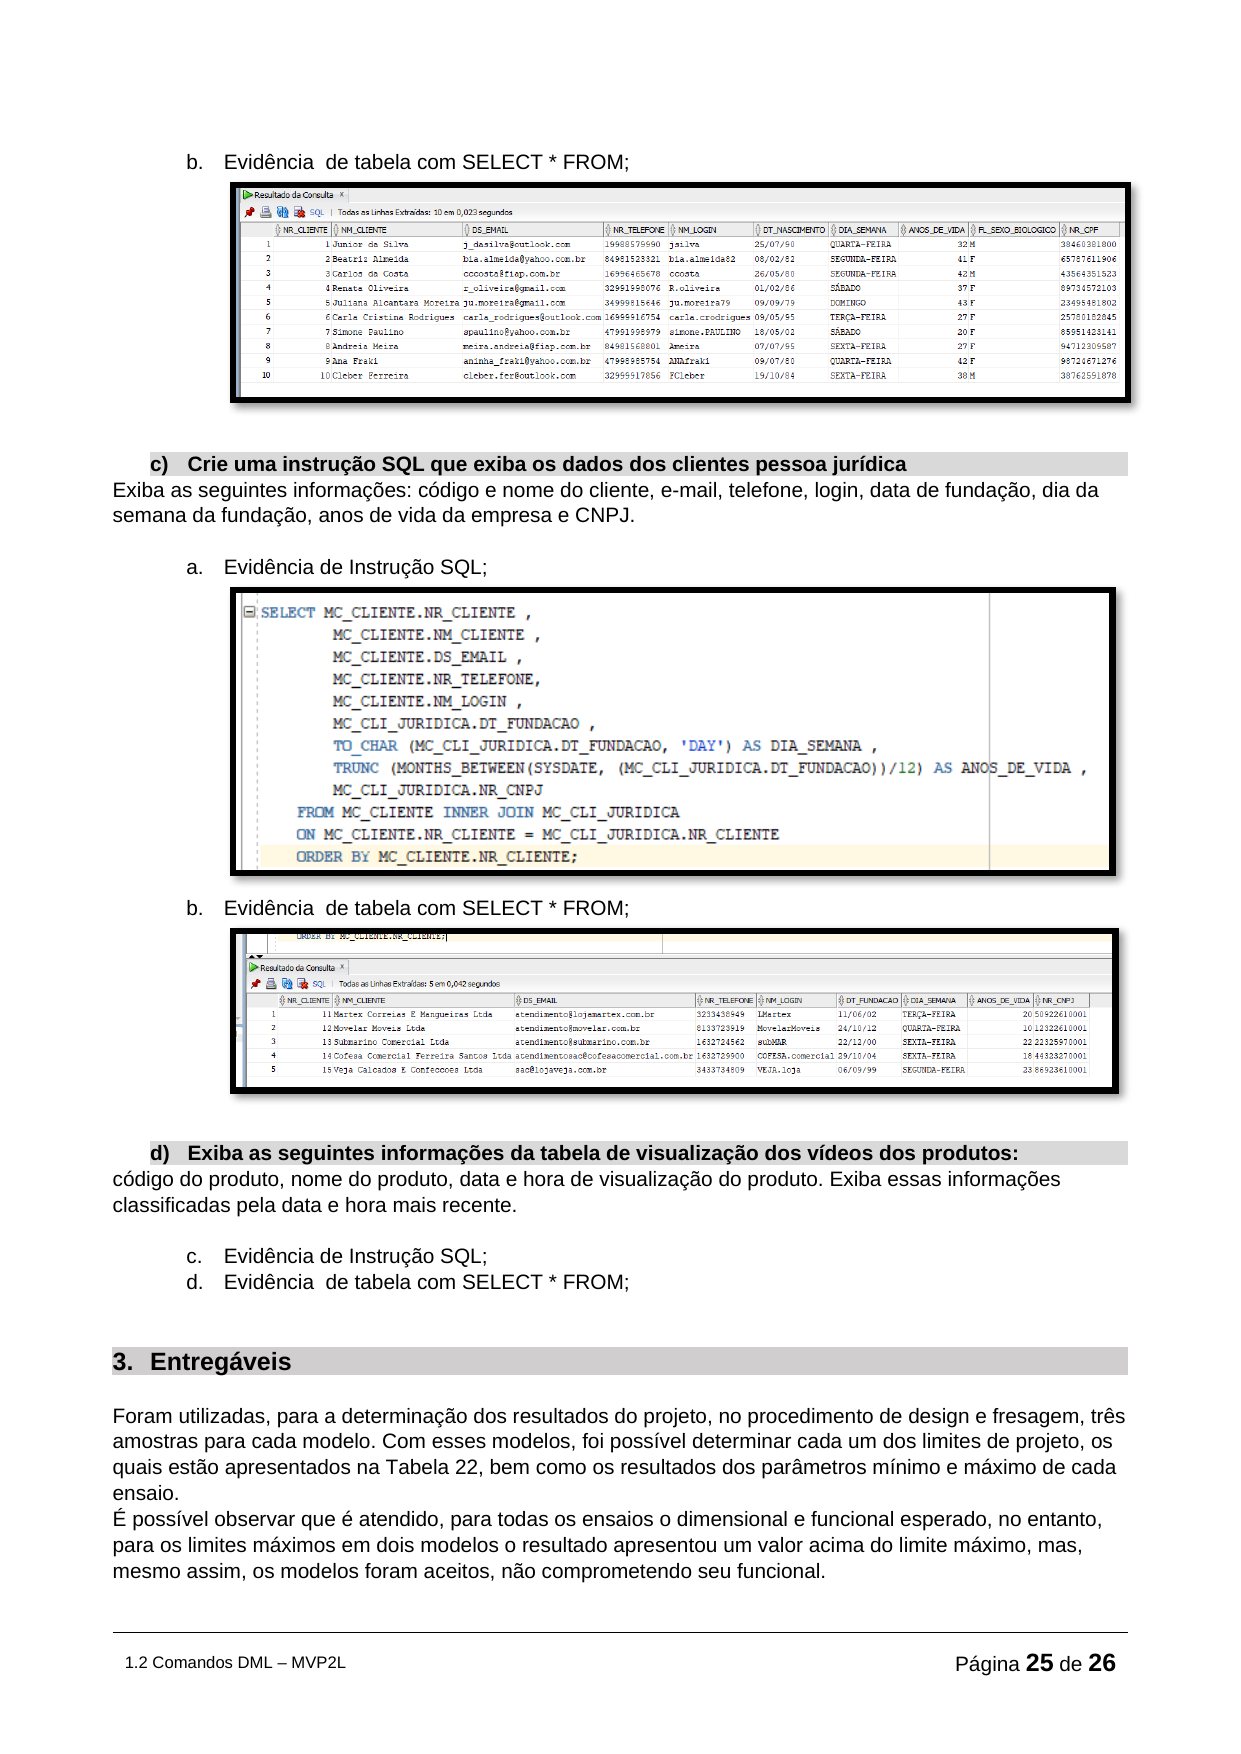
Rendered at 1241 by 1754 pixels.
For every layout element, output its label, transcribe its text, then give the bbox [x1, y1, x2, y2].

text É possível observar que é atendido, para todas os ensaios o dimensional e funcional esperado, no entanto, para os limites máximos em dois modelos o resultado apresentou um valor acima do limite máximo, mas, mesmo assim, os modelos foram aceitos, não comprometendo seu funcional. [112, 1507, 1128, 1582]
list Evidência de Instrução SQL; [186, 1244, 1128, 1268]
picture [236, 934, 1112, 1087]
picture [236, 188, 1125, 397]
list Evidência de tabela com SELECT * FROM; [186, 1270, 1128, 1294]
subtitle Exiba as seguintes informações da tabela de visualização dos vídeos dos produtos: [150, 1141, 1128, 1165]
picture [236, 593, 1109, 870]
text Foram utilizadas, para a determinação dos resultados do projeto, no procedimento de design e fresagem, três amostras para cada modelo. Com esses modelos, foi possível determinar cada um dos limites de projeto, os quais estão apresentados na Tabela 22, bem como os resultados dos parâmetros mínimo e máximo de cada ensaio. [112, 1403, 1128, 1505]
text código do produto, nome do produto, data e hora de visualização do produto. Exiba essas informações classificadas pela data e hora mais recente. [112, 1167, 1128, 1216]
subtitle Entregáveis [112, 1347, 1128, 1375]
subtitle Crie uma instrução SQL que exiba os dados dos clientes pessoa jurídica [150, 452, 1128, 476]
text Exiba as seguintes informações: código e nome do cliente, e-mail, telefone, login, data de fundação, dia da semana da fundação, anos de vida da empresa e CNPJ. [112, 477, 1128, 527]
